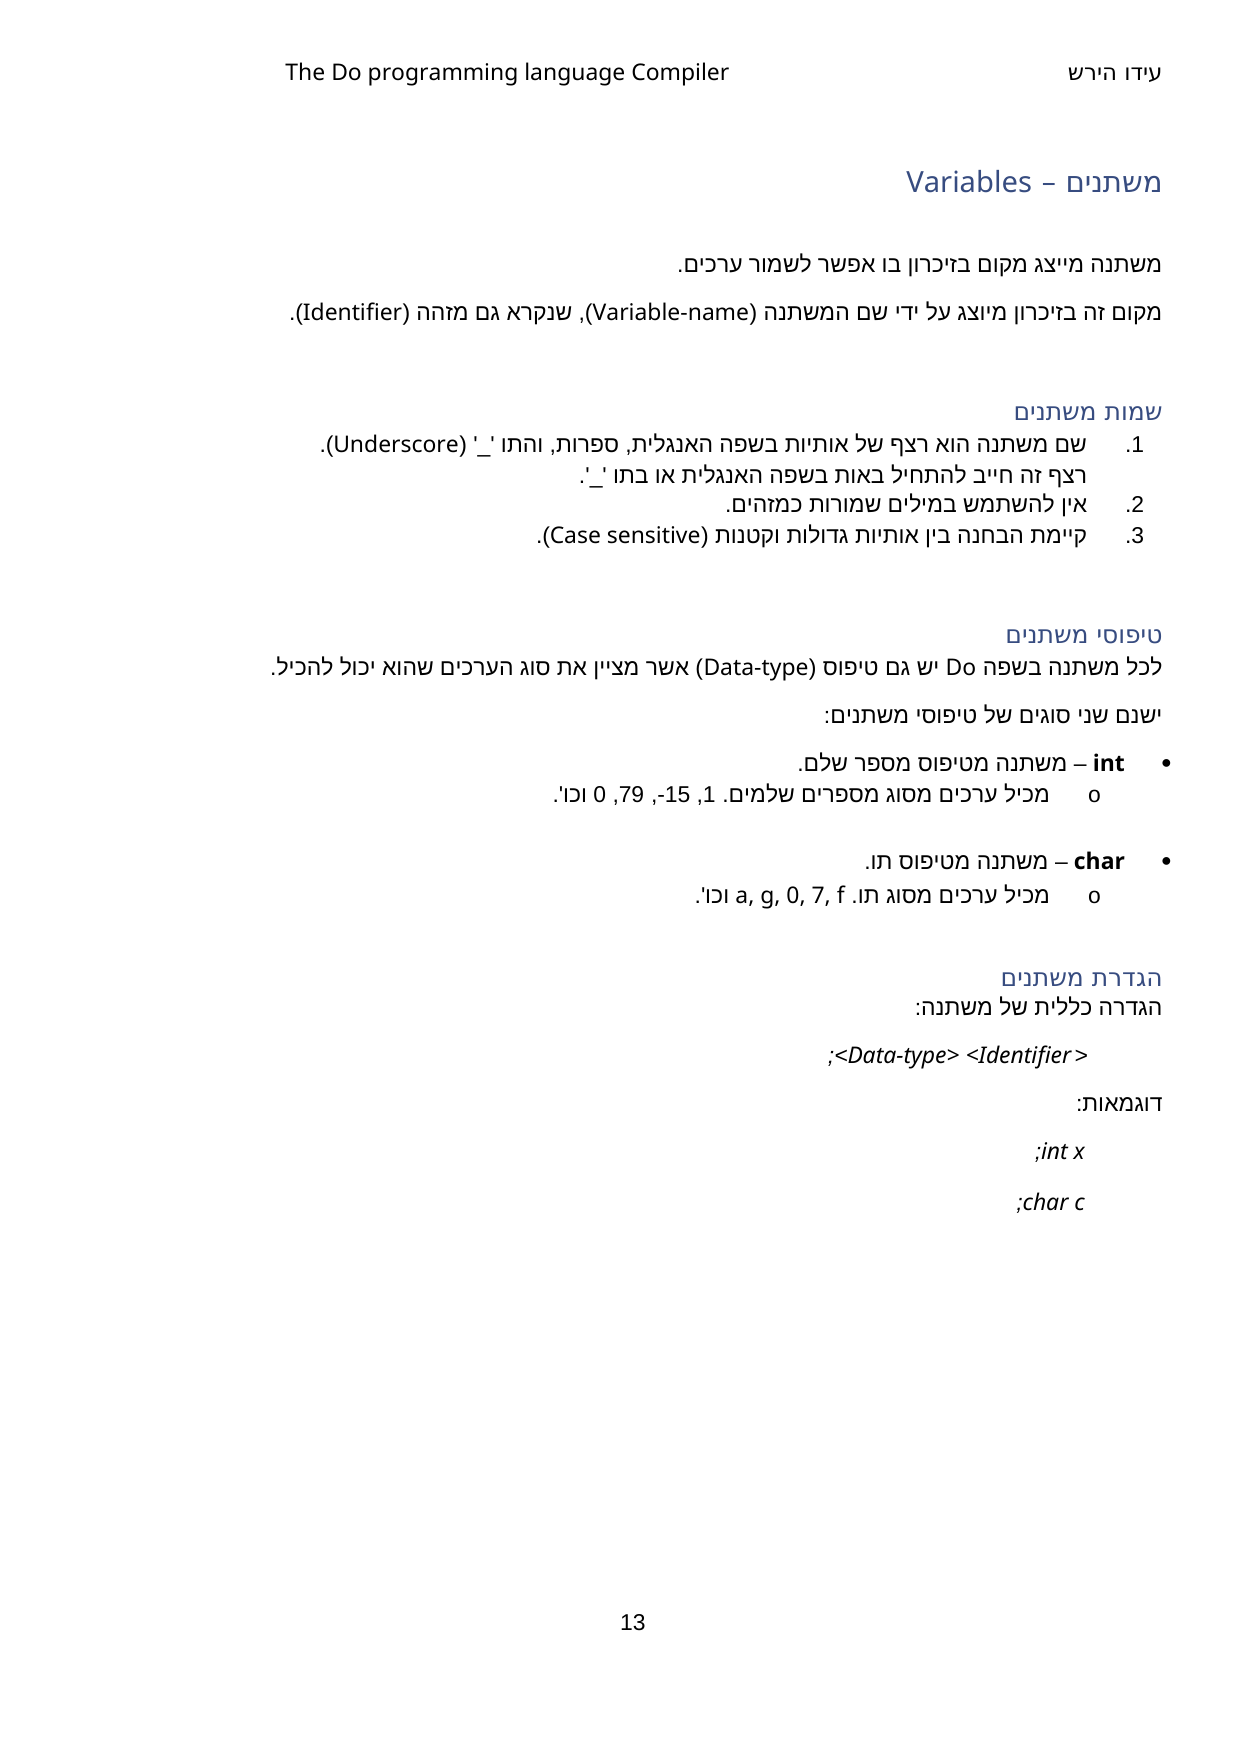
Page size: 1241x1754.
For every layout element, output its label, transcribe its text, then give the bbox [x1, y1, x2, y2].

list קיימת הבחנה בין אותיות גדולות וקטנות (Case sensitive). [103, 519, 1125, 550]
subtitle הגדרת משתנים [103, 963, 1162, 992]
list מכיל ערכים מסוג מספרים שלמים. 1, 15-, 79, 0 וכו'. [103, 781, 1087, 809]
text מקום זה בזיכרון מיוצג על ידי שם המשתנה (Variable-name), שנקרא גם מזהה (Identifier). [103, 296, 1162, 327]
text הגדרה כללית של משתנה: [103, 994, 1162, 1021]
subtitle טיפוסי משתנים [103, 620, 1162, 649]
text int x; [103, 1135, 1162, 1166]
subtitle שמות משתנים [103, 397, 1162, 426]
list אין להשתמש במילים שמורות כמזהים. [103, 491, 1125, 517]
list int – משתנה מטיפוס מספר שלם. [103, 747, 1162, 778]
subtitle משתנים – Variables [103, 161, 1162, 201]
text משתנה מייצג מקום בזיכרון בו אפשר לשמור ערכים. [103, 251, 1162, 277]
text char c; [103, 1185, 1162, 1217]
list מכיל ערכים מסוג תו. a, g, 0, 7, f וכו'. [103, 879, 1087, 910]
text דוגמאות: [103, 1090, 1162, 1116]
text ישנם שני סוגים של טיפוסי משתנים: [103, 702, 1162, 728]
list שם משתנה הוא רצף של אותיות בשפה האנגלית, ספרות, והתו '_' (Underscore). [103, 428, 1125, 460]
list char – משתנה מטיפוס תו. [103, 845, 1162, 876]
text לכל משתנה בשפה Do יש גם טיפוס (Data-type) אשר מציין את סוג הערכים שהוא יכול להכיל. [103, 651, 1162, 683]
list רצף זה חייב להתחיל באות בשפה האנגלית או בתו '_'. [103, 462, 1087, 488]
text <Data-type> <Identifier>; [103, 1039, 1162, 1071]
